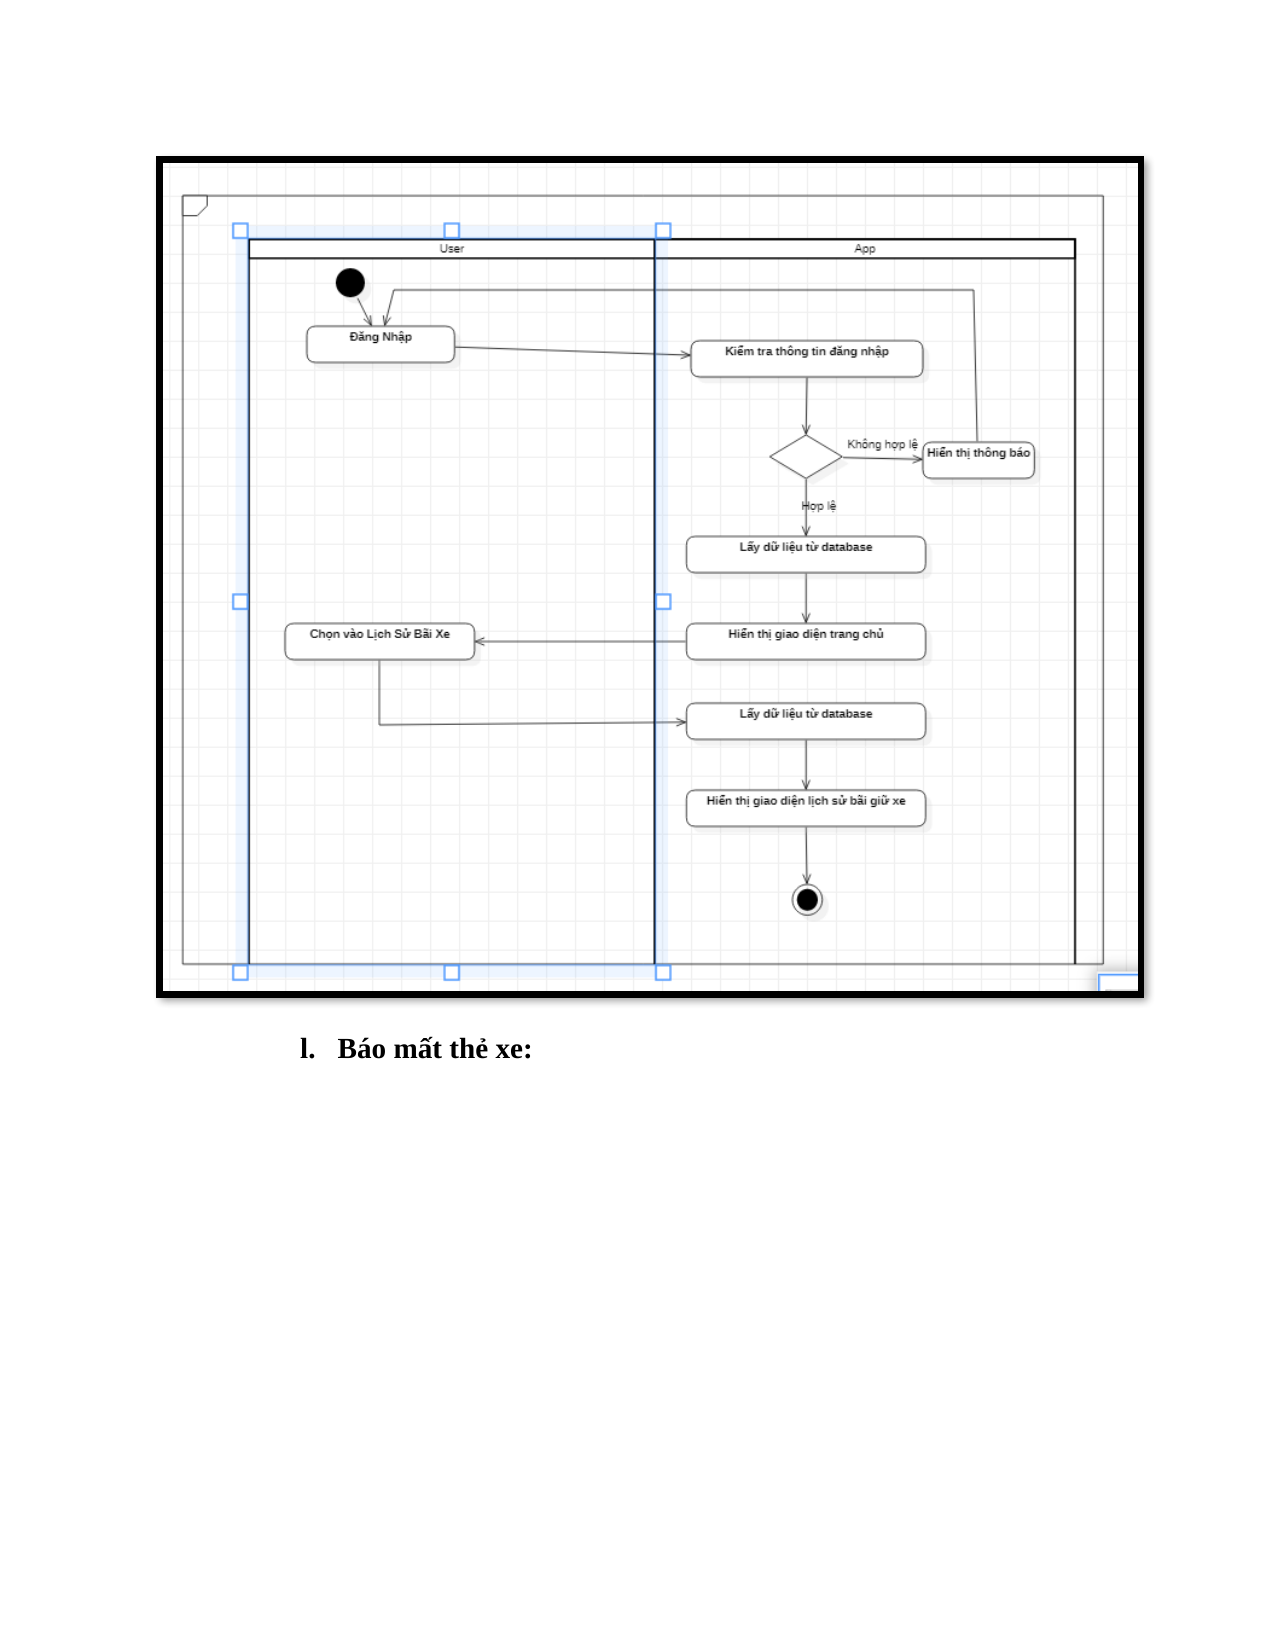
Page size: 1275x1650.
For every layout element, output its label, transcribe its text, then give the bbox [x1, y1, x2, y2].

text Báo mất thẻ xe: [300, 1031, 1125, 1065]
picture [163, 163, 1138, 991]
